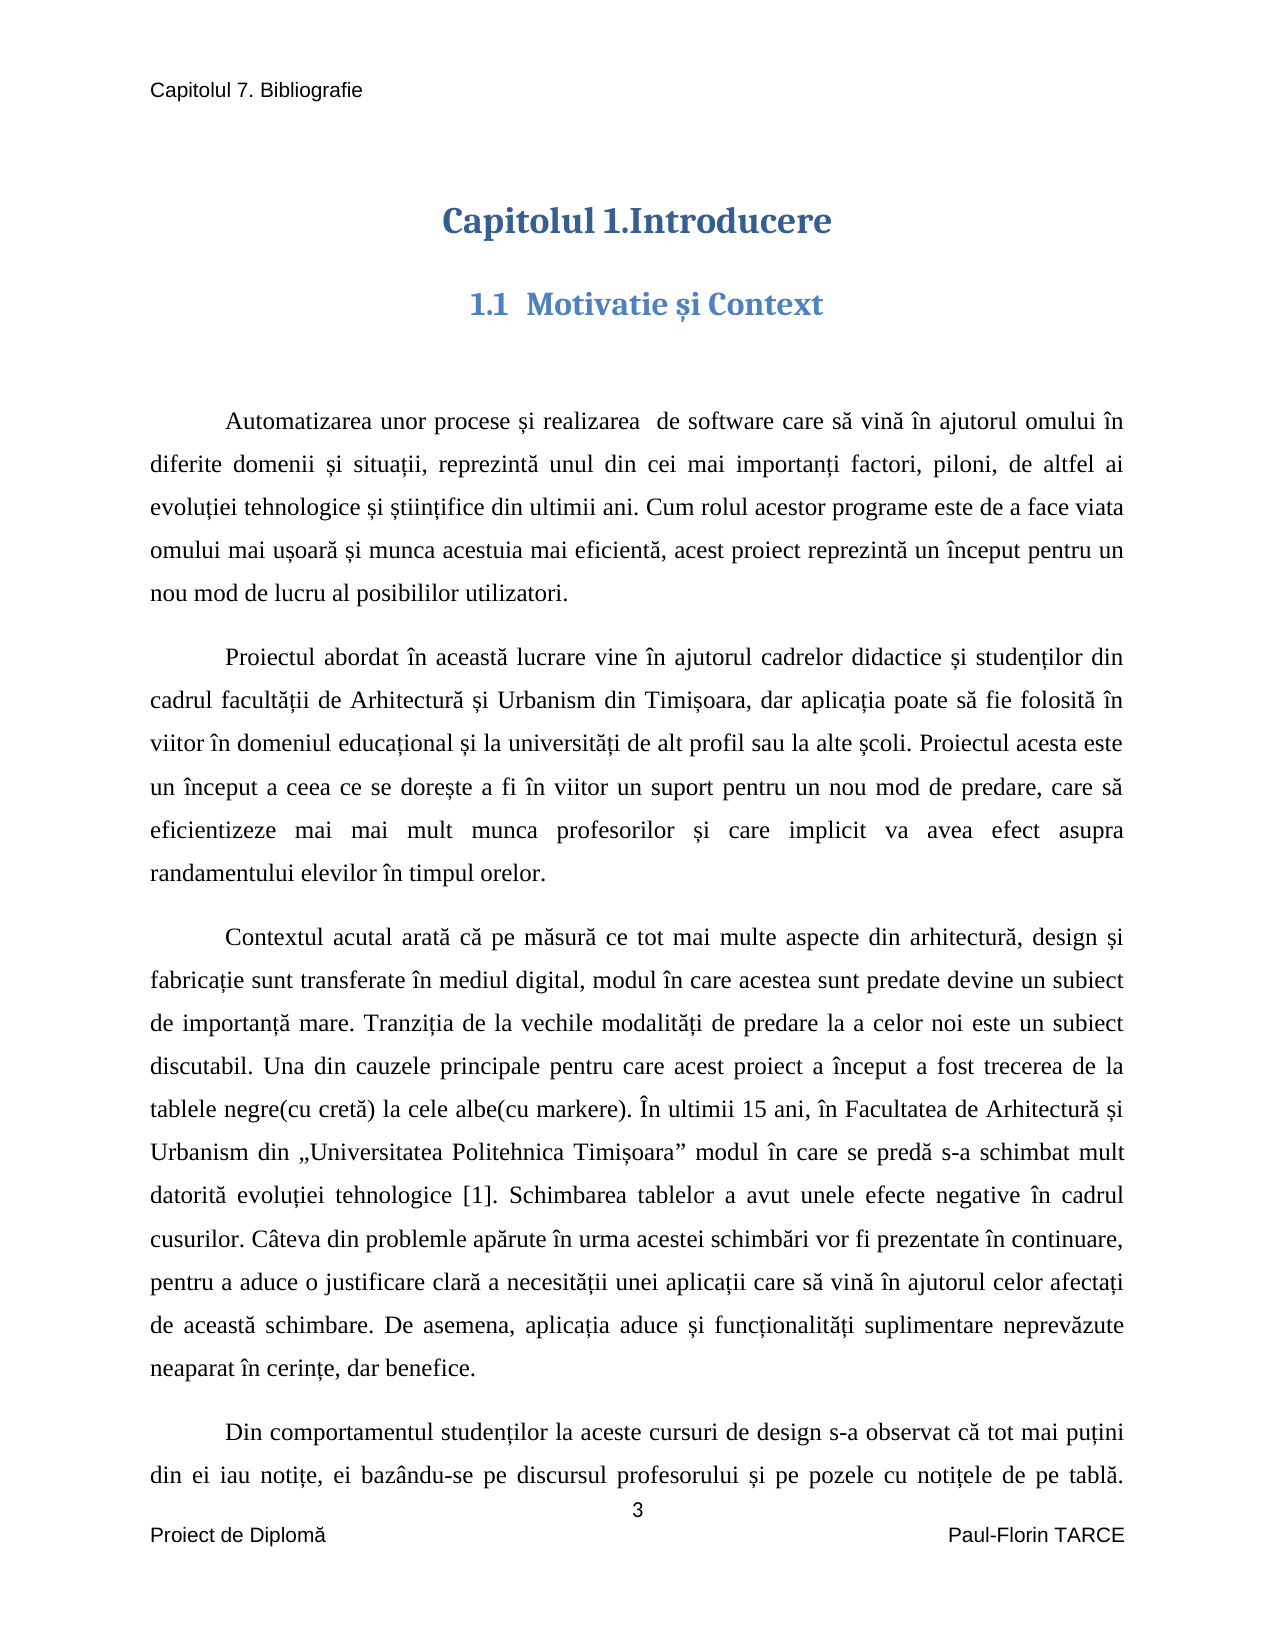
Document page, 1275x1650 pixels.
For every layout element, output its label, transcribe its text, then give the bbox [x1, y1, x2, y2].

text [150, 1417, 1125, 1489]
text Proiectul abordat în această lucrare vine în ajutorul cadrelor didactice și studenților din cadrul facultății de Arhitectură și Urbanism din Timișoara, dar aplicația poate să fie folosită în viitor în domeniul educațional și la universități de alt profil sau la alte școli. Proiectul acesta este un început a ceea ce se dorește a fi în viitor un suport pentru un nou mod de predare, care să eficientizeze mai mai mult munca profesorilor și care implicit va avea efect asupra randamentului elevilor în timpul orelor. [150, 642, 1125, 887]
text Contextul acutal arată că pe măsură ce tot mai multe aspecte din arhitectură, design și fabricație sunt transferate în mediul digital, modul în care acestea sunt predate devine un subiect de importanță mare. Tranziția de la vechile modalități de predare la a celor noi este un subiect discutabil. Una din cauzele principale pentru care acest proiect a început a fost trecerea de la tablele negre(cu cretă) la cele albe(cu markere). În ultimii 15 ani, în Facultatea de Arhitectură și Urbanism din „Universitatea Politehnica Timișoara” modul în care se predă s-a schimbat mult datorită evoluției tehnologice [1]. Schimbarea tablelor a avut unele efecte negative în cadrul cusurilor. Câteva din problemle apărute în urma acestei schimbări vor fi prezentate în continuare, pentru a aduce o justificare clară a necesității unei aplicații care să vină în ajutorul celor afectați de această schimbare. De asemena, aplicația aduce și funcționalități suplimentare neprevăzute neaparat în cerințe, dar benefice. [150, 922, 1125, 1382]
text Automatizarea unor procese și realizarea de software care să vină în ajutorul omului în diferite domenii și situații, reprezintă unul din cei mai importanți factori, piloni, de altfel ai evoluției tehnologice și științifice din ultimii ani. Cum rolul acestor programe este de a face viata omului mai ușoară și munca acestuia mai eficientă, acest proiect reprezintă un început pentru un nou mod de lucru al posibililor utilizatori. [150, 406, 1125, 607]
subtitle Motivatie și Context [169, 286, 1125, 324]
subtitle Capitolul 1.Introducere [150, 200, 1125, 243]
